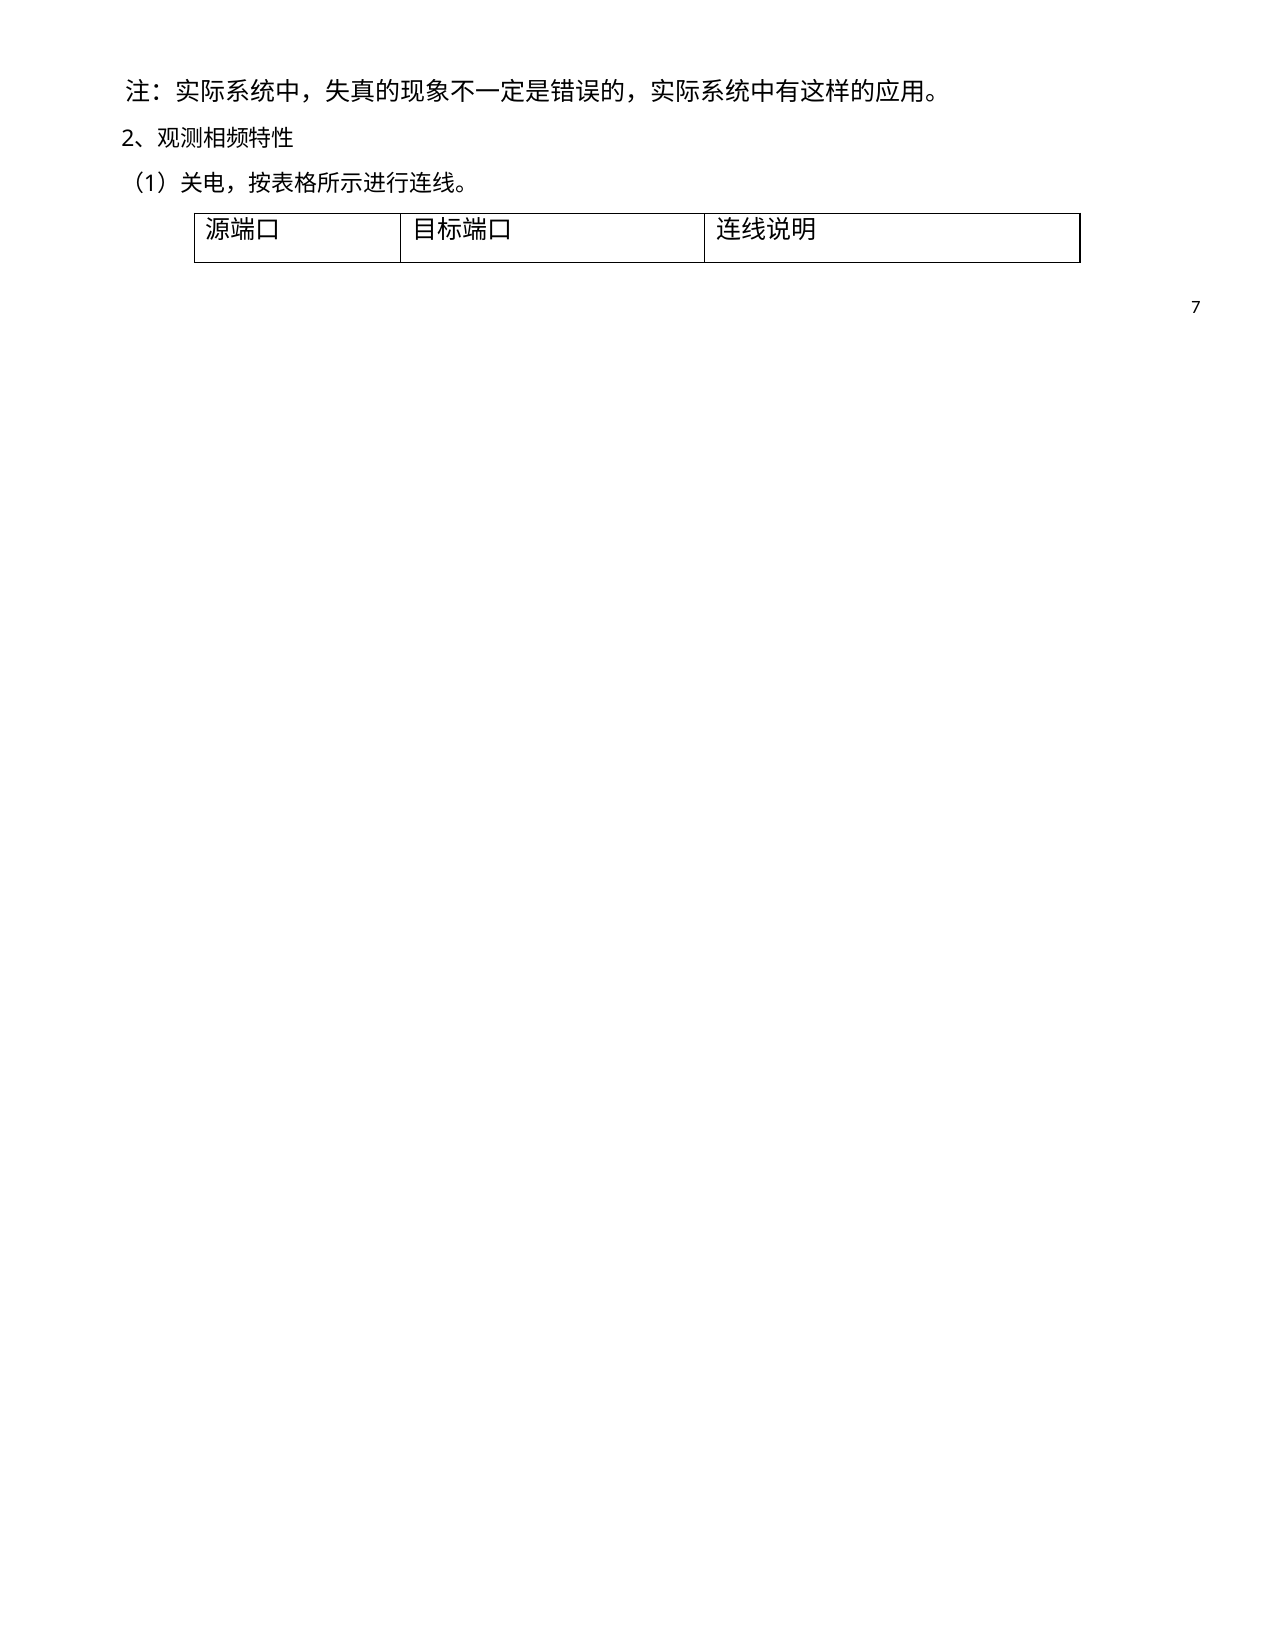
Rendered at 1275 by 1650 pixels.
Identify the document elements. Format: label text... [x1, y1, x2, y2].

text 注：实际系统中，失真的现象不一定是错误的，实际系统中有这样的应用。 [125, 75, 1201, 106]
text 2、观测相频特性 [121, 123, 1201, 152]
table_header 目标端口 [401, 214, 704, 262]
table_header 源端口 [195, 214, 400, 262]
text （1）关电，按表格所示进行连线。 [121, 168, 1201, 197]
table_header 连线说明 [705, 214, 1079, 262]
